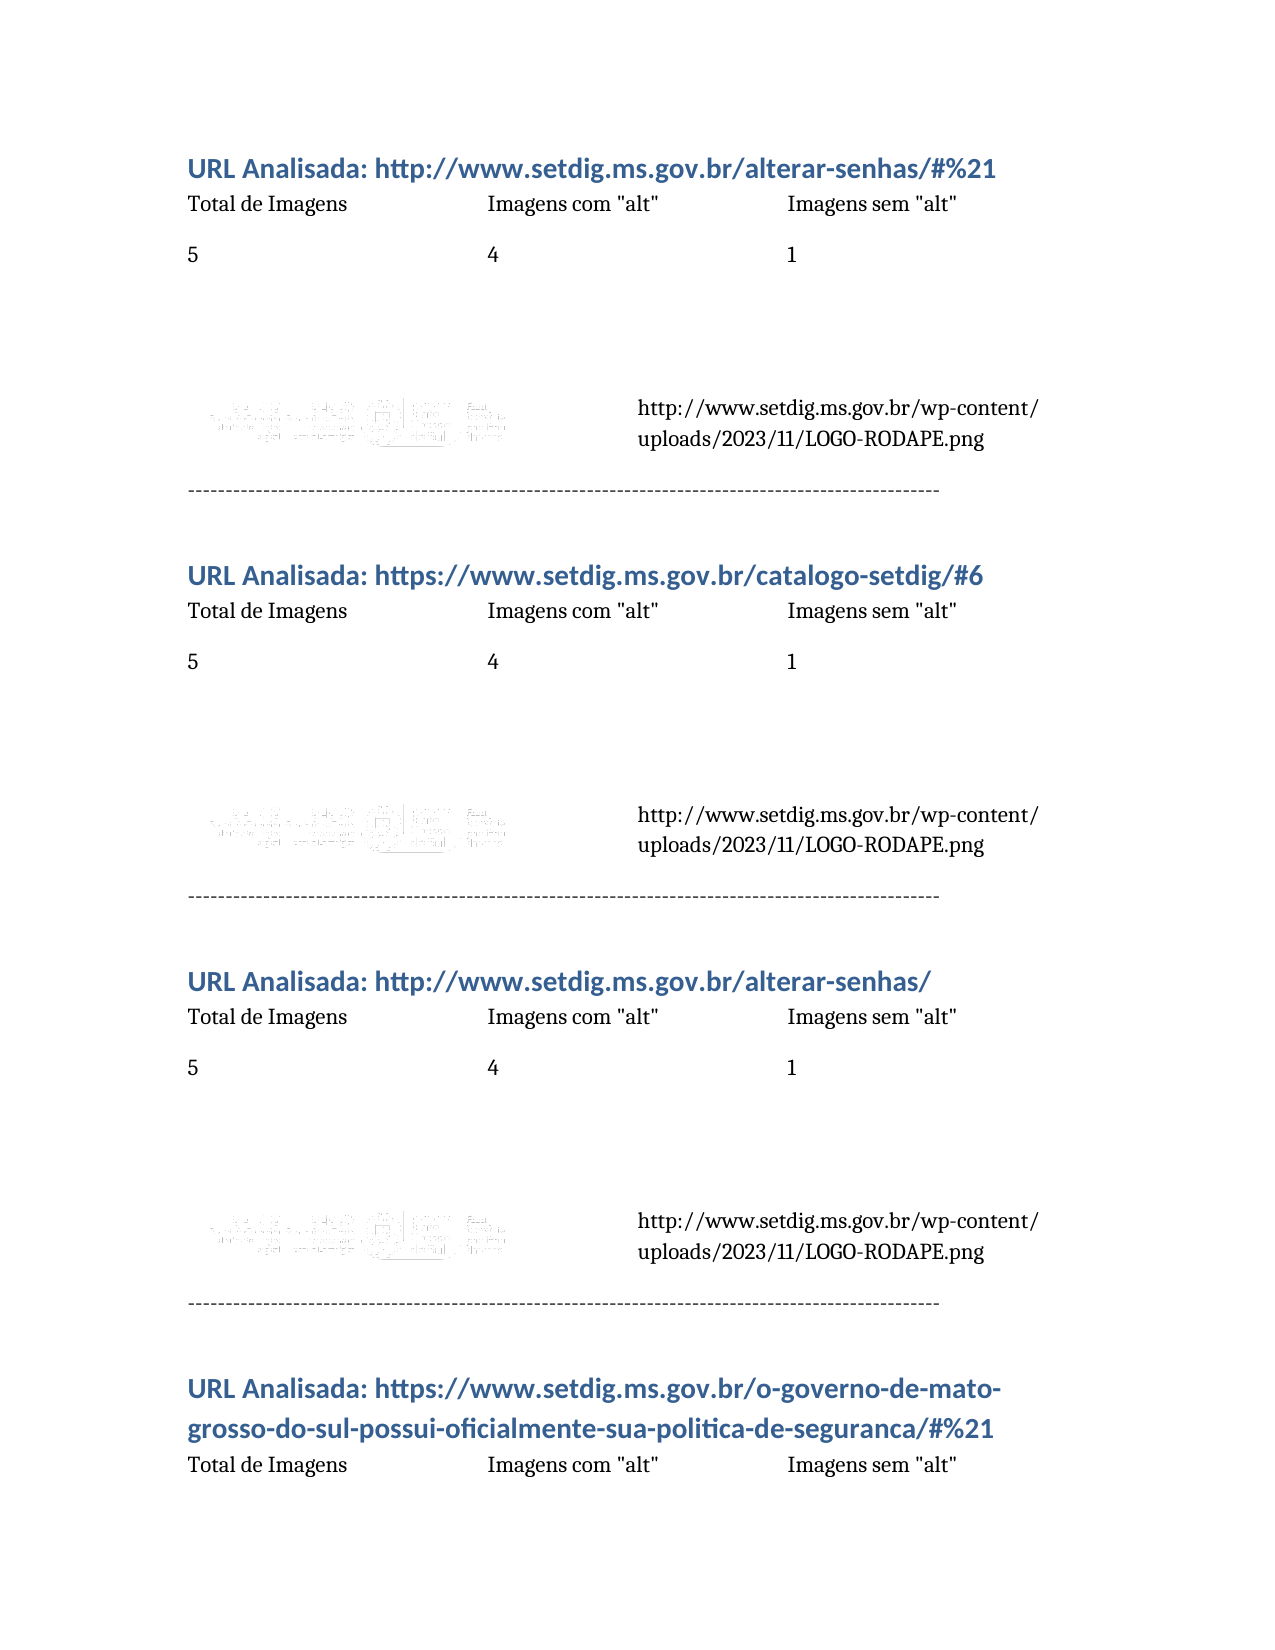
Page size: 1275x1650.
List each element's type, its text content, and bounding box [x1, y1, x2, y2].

table_cell 1 [776, 1055, 1076, 1106]
table_cell 1 [776, 649, 1076, 699]
table_header [176, 344, 626, 476]
table_header Imagens sem "alt" [776, 1004, 1076, 1055]
picture [206, 1208, 507, 1260]
table_cell 4 [476, 649, 776, 699]
table_header Imagens sem "alt" [776, 598, 1076, 648]
table_cell 4 [476, 242, 776, 293]
table_header Total de Imagens [176, 1452, 476, 1478]
table_header Imagens com "alt" [476, 1452, 776, 1478]
table_cell 5 [176, 1055, 476, 1106]
subtitle URL Analisada: http://www.setdig.ms.gov.br/alterar-senhas/ [187, 963, 1087, 999]
table_header [176, 1157, 626, 1289]
table_header Imagens com "alt" [476, 598, 776, 648]
table_header Total de Imagens [176, 598, 476, 648]
table_header [176, 751, 626, 883]
picture [206, 395, 507, 447]
table_cell 5 [176, 242, 476, 293]
table_cell 1 [776, 242, 1076, 293]
subtitle URL Analisada: http://www.setdig.ms.gov.br/alterar-senhas/#%21 [187, 150, 1087, 186]
table_header Imagens com "alt" [476, 191, 776, 242]
subtitle URL Analisada: https://www.setdig.ms.gov.br/o-governo-de-mato-grosso-do-sul-possui-oficialmente-sua-politica-de-seguranca/#%21 [187, 1370, 1087, 1446]
table_header http://www.setdig.ms.gov.br/wp-content/uploads/2023/11/LOGO-RODAPE.png [626, 751, 1076, 883]
text ---------------------------------------------------------------------------------------------------- [187, 1289, 1087, 1316]
picture [206, 801, 507, 853]
table_header Imagens sem "alt" [776, 1452, 1076, 1478]
text ---------------------------------------------------------------------------------------------------- [187, 883, 1087, 909]
table_header Imagens sem "alt" [776, 191, 1076, 242]
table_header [626, 344, 1076, 476]
text ---------------------------------------------------------------------------------------------------- [187, 476, 1087, 503]
table_cell 4 [476, 1055, 776, 1106]
table_cell 5 [176, 649, 476, 699]
table_header Total de Imagens [176, 1004, 476, 1055]
table_header http://www.setdig.ms.gov.br/wp-content/uploads/2023/11/LOGO-RODAPE.png [626, 1157, 1076, 1289]
table_header Imagens com "alt" [476, 1004, 776, 1055]
table_header Total de Imagens [176, 191, 476, 242]
subtitle URL Analisada: https://www.setdig.ms.gov.br/catalogo-setdig/#6 [187, 557, 1087, 592]
